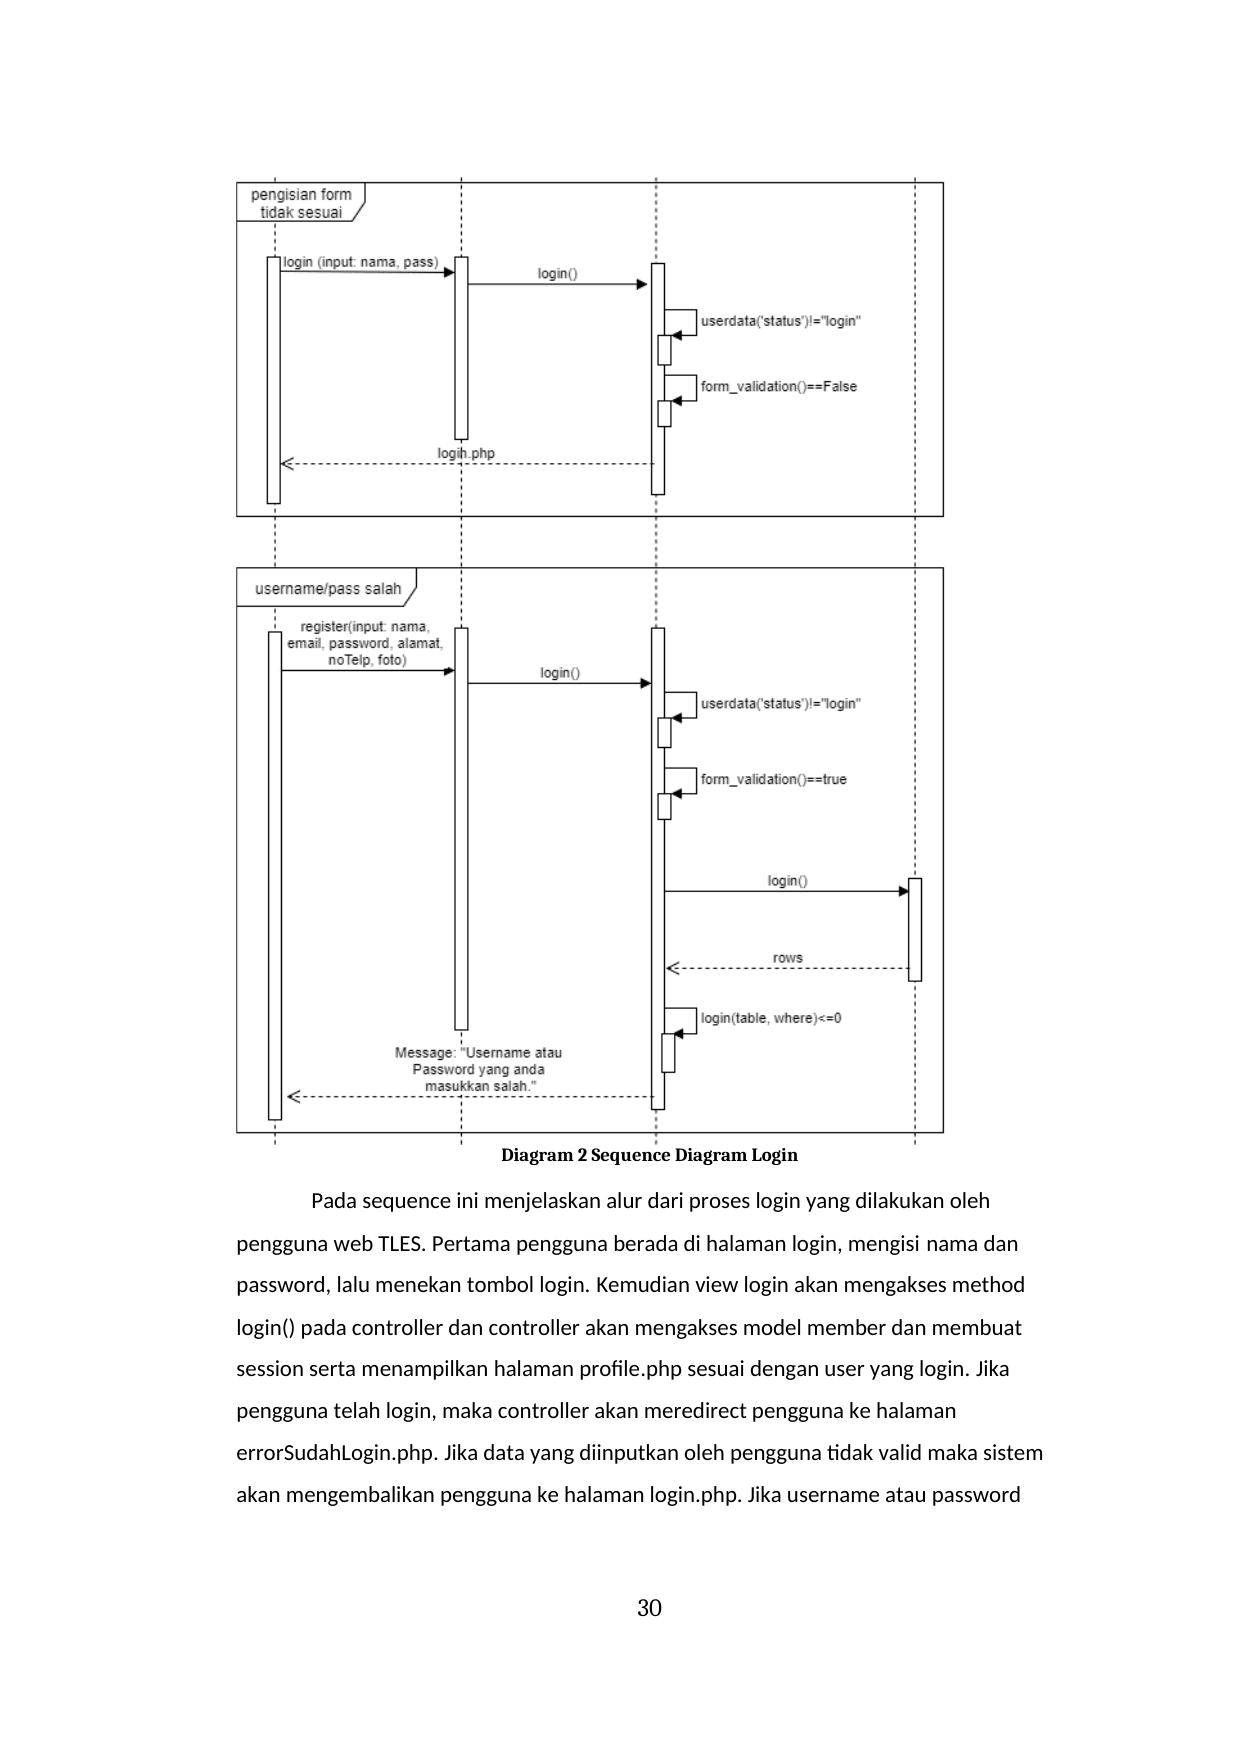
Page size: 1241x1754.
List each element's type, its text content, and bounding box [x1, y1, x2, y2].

picture [236, 177, 948, 1145]
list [236, 1187, 1063, 1508]
text Diagram 2 Sequence Diagram Login [236, 1144, 1063, 1166]
